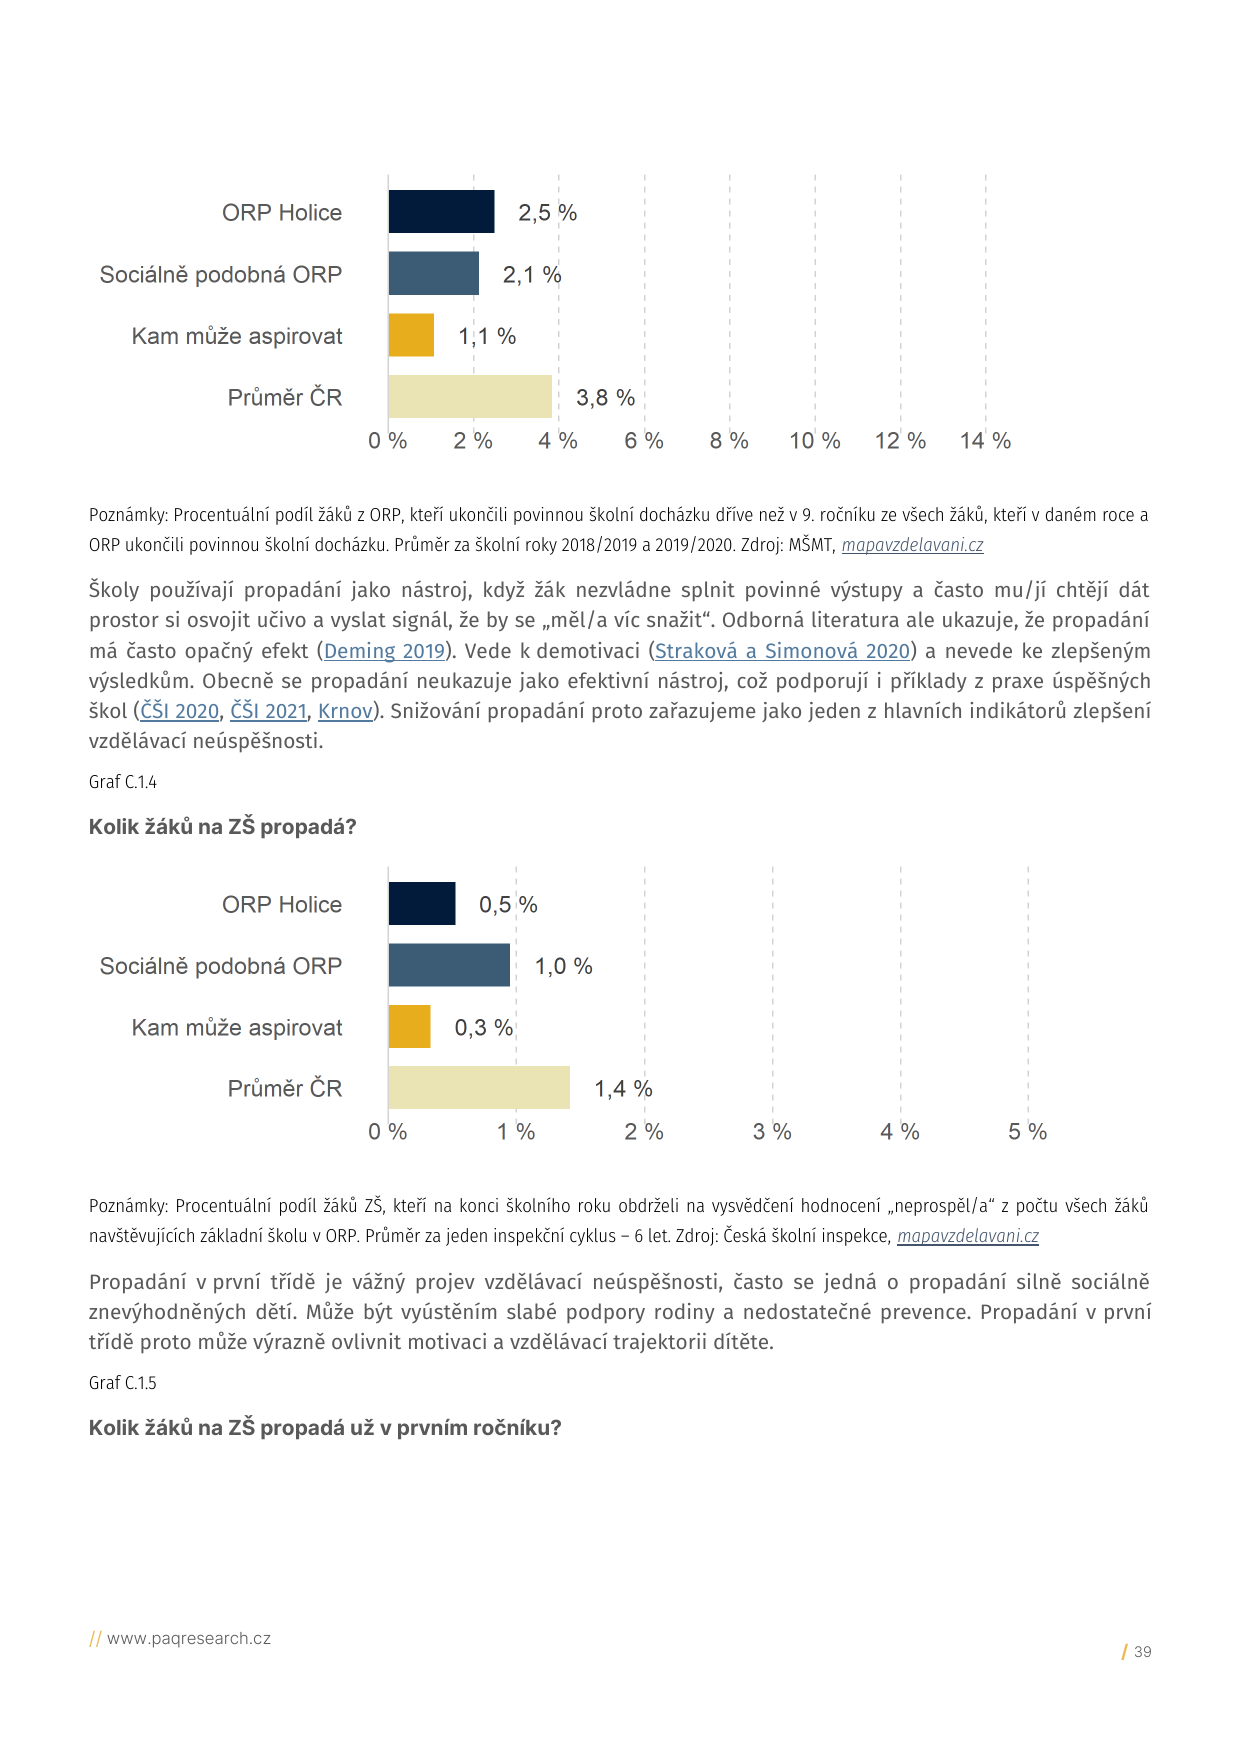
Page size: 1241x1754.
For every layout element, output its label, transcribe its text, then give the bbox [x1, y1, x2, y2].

picture [88, 839, 1139, 1171]
text Poznámky: Procentuální podíl žáků ZŠ, kteří na konci školního roku obdrželi na vysvědčení hodnocení „neprospěl/a“ z počtu všech žáků navštěvujících základní školu v ORP. Průměr za jeden inspekční cyklus – 6 let. Zdroj: Česká školní inspekce, mapavzdelavani.cz [89, 1187, 1152, 1248]
picture [88, 147, 1139, 480]
text Graf C.1.5 [89, 1372, 1152, 1394]
text Školy používají propadání jako nástroj, když žák nezvládne splnit povinné výstupy a často mu/jí chtějí dát prostor si osvojit učivo a vyslat signál, že by se „měl/a víc snažit“. Odborná literatura ale ukazuje, že propadání má často opačný efekt (Deming 2019). Vede k demotivaci (Straková a Simonová 2020) a nevede ke zlepšeným výsledkům. Obecně se propadání neukazuje jako efektivní nástroj, což podporují i příklady z praxe úspěšných škol (ČŠI 2020, ČŠI 2021, Krnov). Snižování propadání proto zařazujeme jako jeden z hlavních indikátorů zlepšení vzdělávací neúspěšnosti. [89, 573, 1152, 754]
text Poznámky: Procentuální podíl žáků z ORP, kteří ukončili povinnou školní docházku dříve než v 9. ročníku ze všech žáků, kteří v daném roce a ORP ukončili povinnou školní docházku. Průměr za školní roky 2018/2019 a 2019/2020. Zdroj: MŠMT, mapavzdelavani.cz [89, 496, 1152, 556]
text Graf C.1.4 [89, 771, 1152, 793]
text Propadání v první třídě je vážný projev vzdělávací neúspěšnosti, často se jedná o propadání silně sociálně znevýhodněných dětí. Může být vyústěním slabé podpory rodiny a nedostatečné prevence. Propadání v první třídě proto může výrazně ovlivnit motivaci a vzdělávací trajektorii dítěte. [89, 1264, 1152, 1355]
text Kolik žáků na ZŠ propadá už v prvním ročníku? [89, 1410, 1152, 1440]
text Kolik žáků na ZŠ propadá? [89, 809, 1152, 839]
